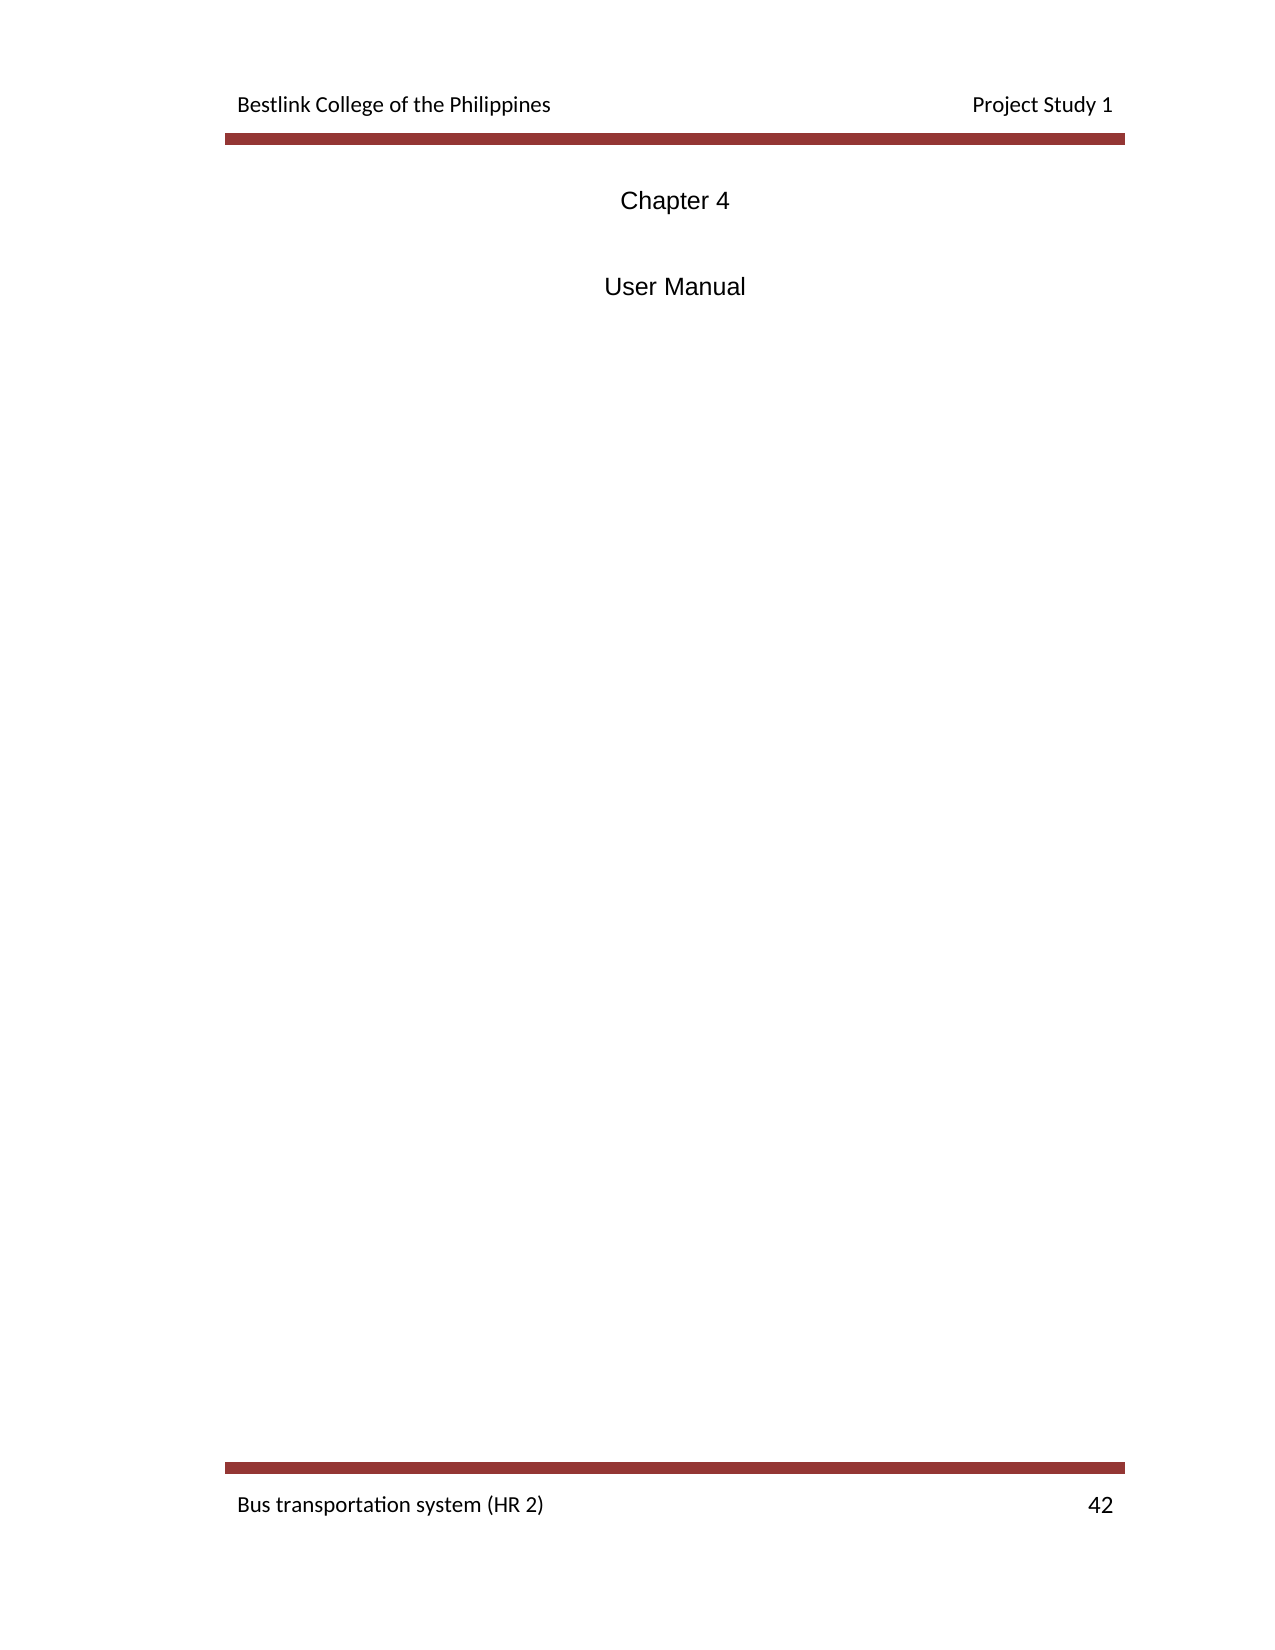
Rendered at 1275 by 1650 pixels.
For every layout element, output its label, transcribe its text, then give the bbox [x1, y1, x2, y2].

text Chapter 4 [225, 186, 1125, 214]
text User Manual [225, 272, 1125, 301]
